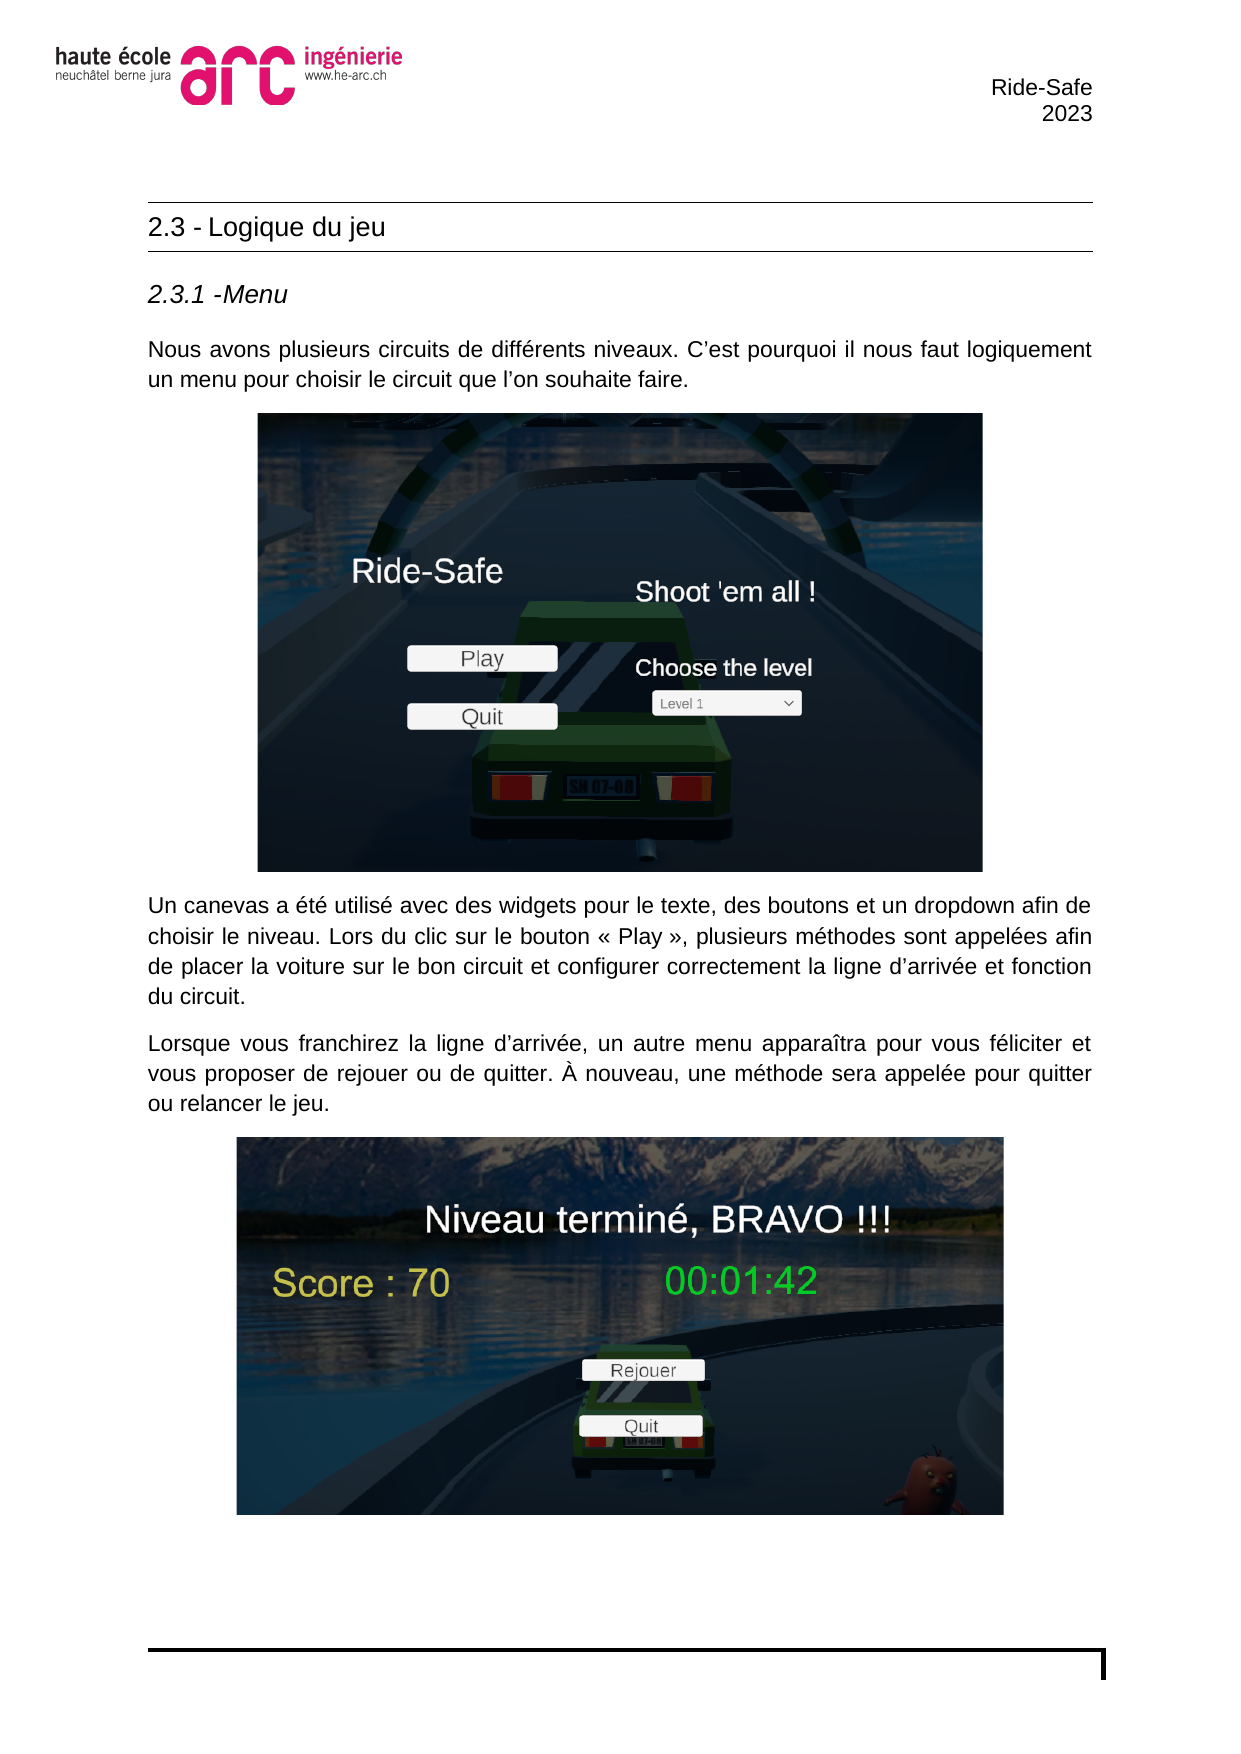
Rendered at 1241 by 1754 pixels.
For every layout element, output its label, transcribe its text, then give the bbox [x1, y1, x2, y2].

picture [236, 1137, 1004, 1515]
picture [50, 42, 406, 105]
picture [257, 413, 983, 872]
text Menu [148, 279, 1093, 309]
text Un canevas a été utilisé avec des widgets pour le texte, des boutons et un dropdown afin de choisir le niveau. Lors du clic sur le bouton « Play », plusieurs méthodes sont appelées afin de placer la voiture sur le bon circuit et configurer correctement la ligne d’arrivée et fonction du circuit. [148, 892, 1093, 1009]
text Logique du jeu [148, 203, 1093, 251]
text Lorsque vous franchirez la ligne d’arrivée, un autre menu apparaîtra pour vous féliciter et vous proposer de rejouer ou de quitter. À nouveau, une méthode sera appelée pour quitter ou relancer le jeu. [148, 1030, 1093, 1117]
text Nous avons plusieurs circuits de différents niveaux. C’est pourquoi il nous faut logiquement un menu pour choisir le circuit que l’on souhaite faire. [148, 336, 1093, 393]
